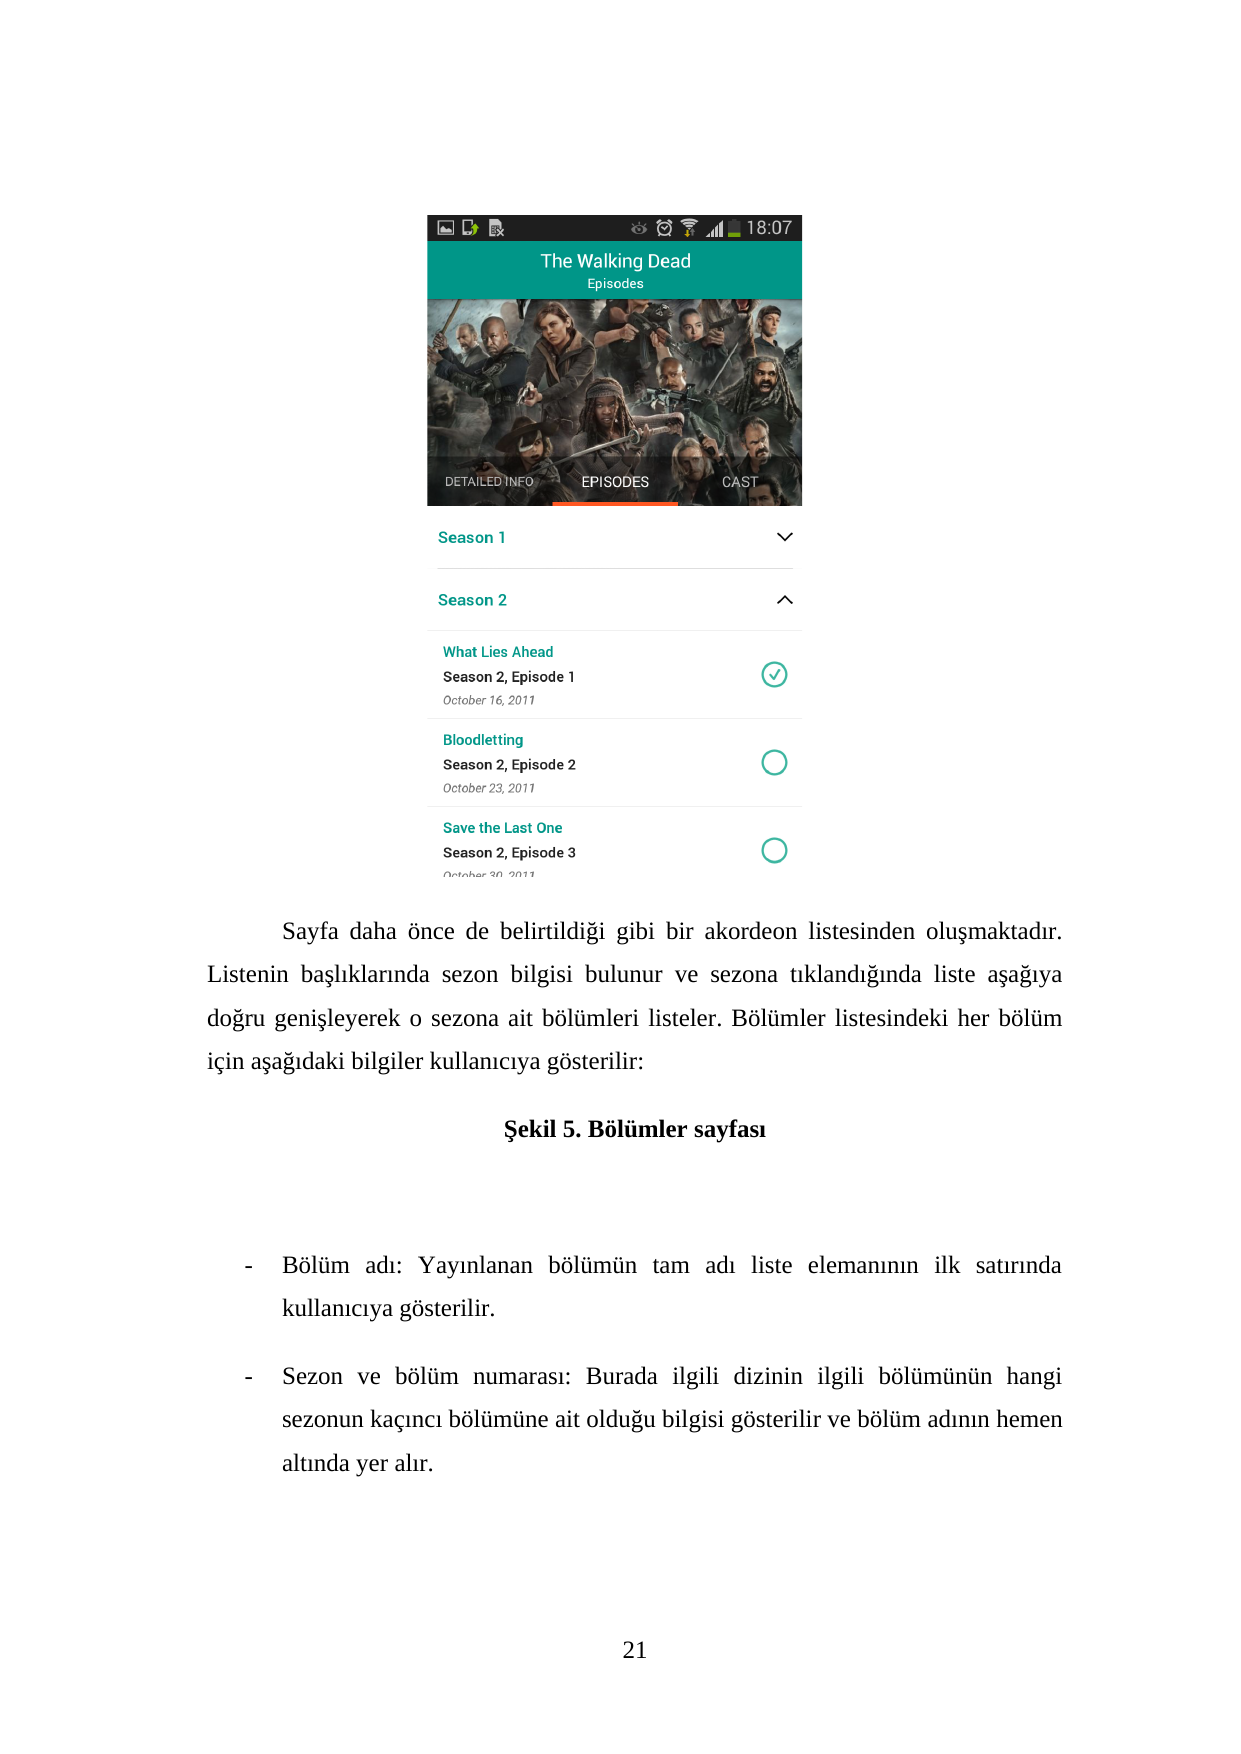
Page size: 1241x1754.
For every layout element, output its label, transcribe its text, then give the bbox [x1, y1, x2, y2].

picture [427, 215, 803, 877]
text Şekil 5. Bölümler sayfası [207, 1114, 1063, 1143]
list Bölüm adı: Yayınlanan bölümün tam adı liste elemanının ilk satırında kullanıcıya gösterilir. [244, 1250, 1063, 1322]
list Sezon ve bölüm numarası: Burada ilgili dizinin ilgili bölümünün hangi sezonun kaçıncı bölümüne ait olduğu bilgisi gösterilir ve bölüm adının hemen altında yer alır. [244, 1361, 1063, 1476]
